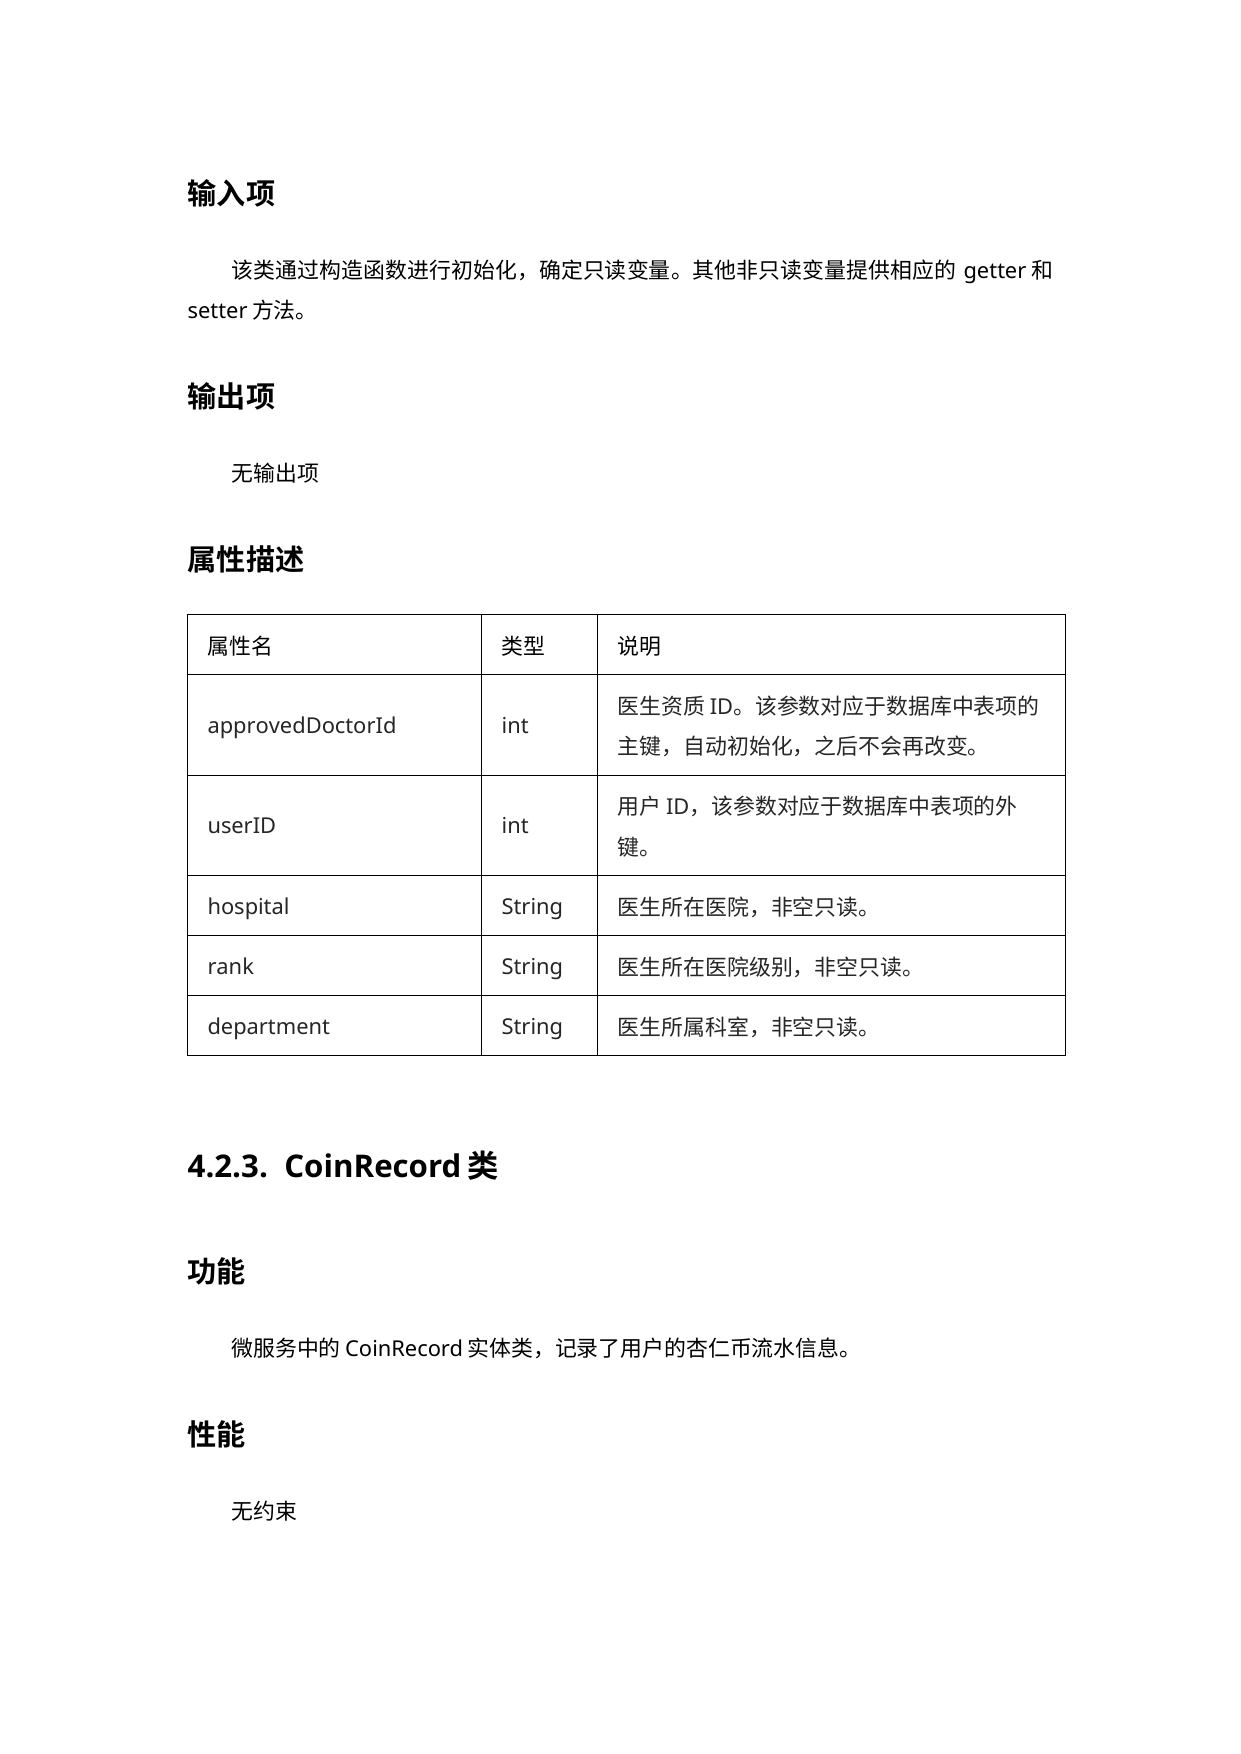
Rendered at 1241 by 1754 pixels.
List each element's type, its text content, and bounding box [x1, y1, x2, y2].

table_cell int [482, 675, 597, 775]
table_cell userID [188, 776, 481, 875]
table_cell 医生资质ID。该参数对应于数据库中表项的主键，自动初始化，之后不会再改变。 [598, 675, 1065, 775]
subtitle 功能 [187, 1229, 1053, 1310]
subtitle 输入项 [187, 151, 1053, 232]
table_cell department [188, 996, 481, 1055]
table_cell rank [188, 936, 481, 995]
text 无约束 [187, 1489, 1053, 1530]
subtitle 属性描述 [187, 517, 1053, 597]
table_header 属性名 [188, 615, 481, 674]
table_cell 医生所属科室，非空只读。 [598, 996, 1065, 1055]
table_cell hospital [188, 876, 481, 935]
subtitle CoinRecord类 [187, 1124, 1053, 1204]
subtitle 输出项 [187, 354, 1053, 435]
text 微服务中的CoinRecord实体类，记录了用户的杏仁币流水信息。 [187, 1327, 1053, 1367]
table_header 说明 [598, 615, 1065, 674]
table_cell String [482, 996, 597, 1055]
table_cell 医生所在医院，非空只读。 [598, 876, 1065, 935]
text 该类通过构造函数进行初始化，确定只读变量。其他非只读变量提供相应的getter和setter方法。 [187, 249, 1053, 329]
table_cell String [482, 876, 597, 935]
table_cell String [482, 936, 597, 995]
table_cell int [482, 776, 597, 875]
table_header 类型 [482, 615, 597, 674]
text 无输出项 [187, 452, 1053, 492]
table_cell 医生所在医院级别，非空只读。 [598, 936, 1065, 995]
table_cell approvedDoctorId [188, 675, 481, 775]
table_cell 用户ID，该参数对应于数据库中表项的外键。 [598, 776, 1065, 875]
subtitle 性能 [187, 1392, 1053, 1473]
